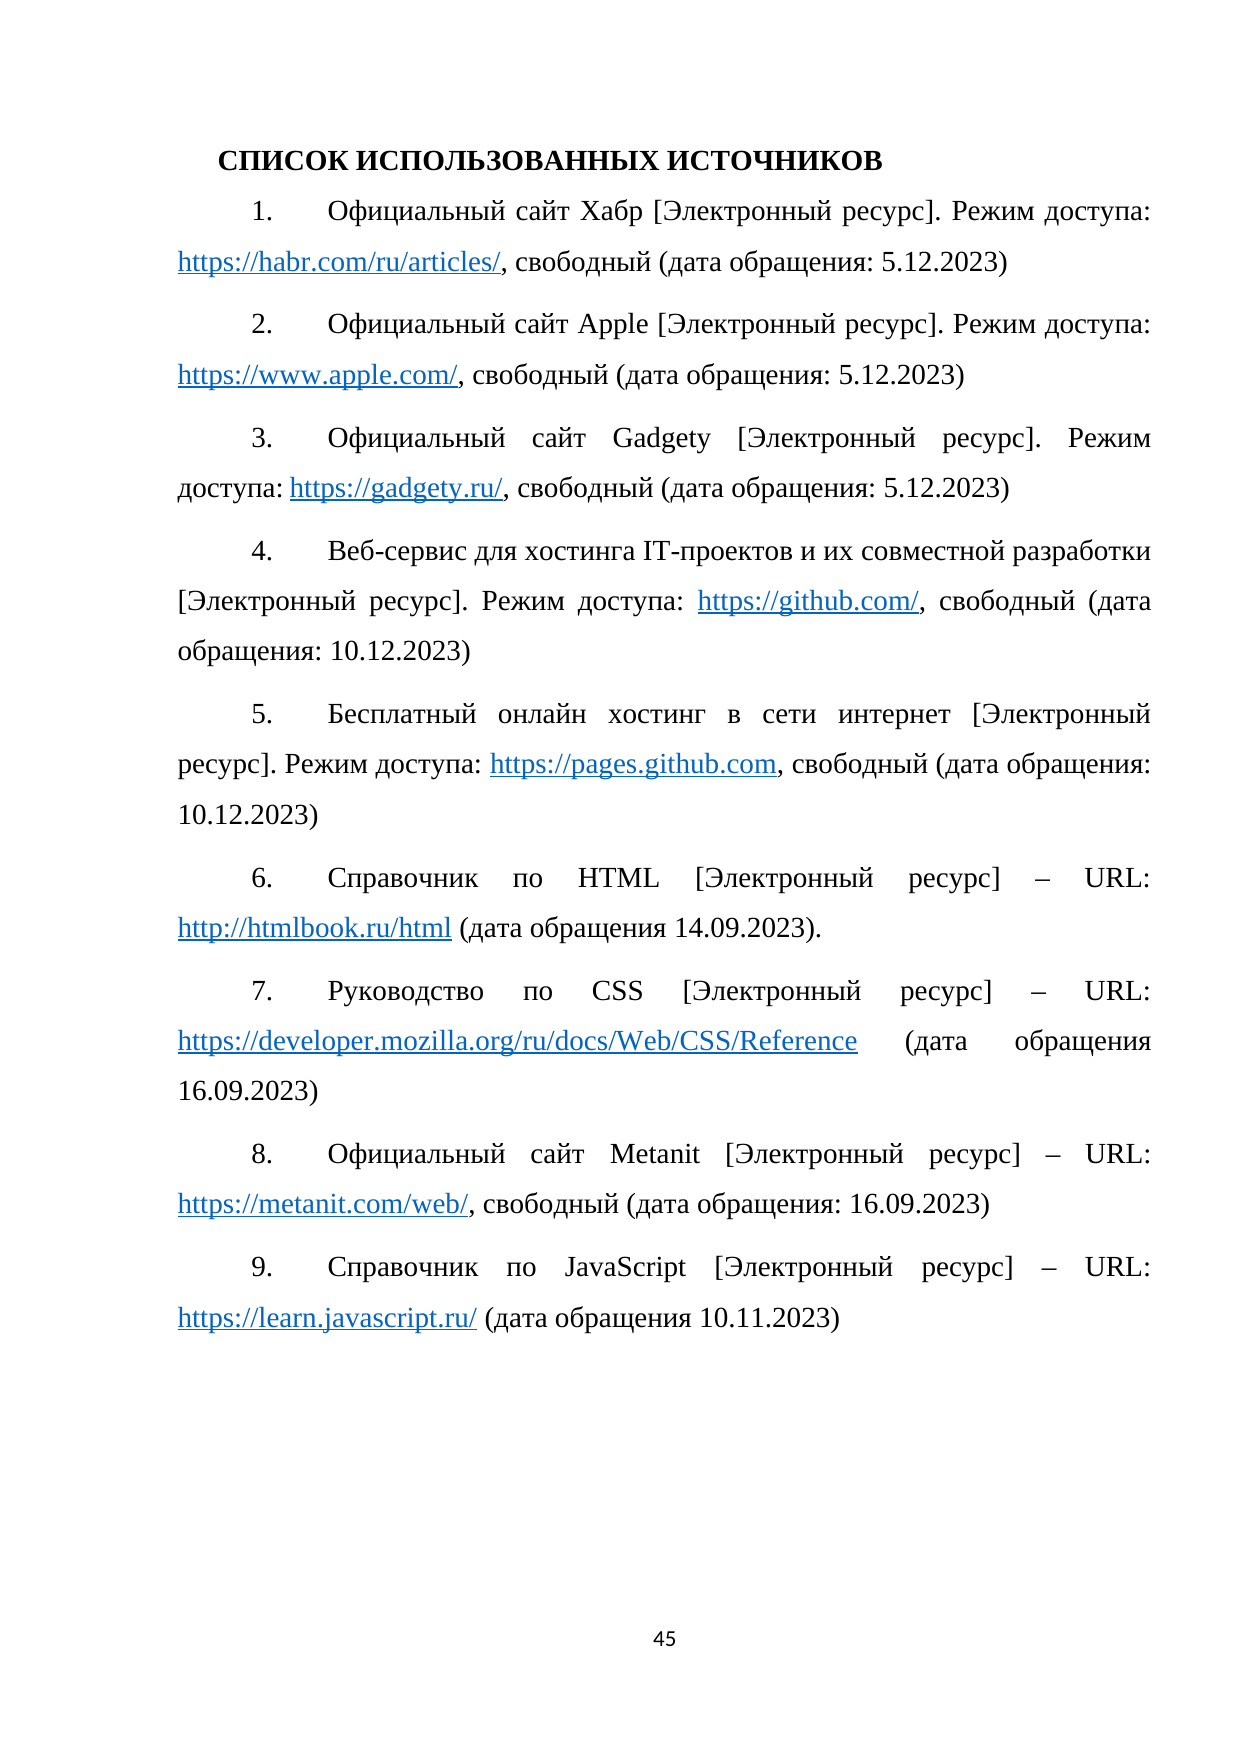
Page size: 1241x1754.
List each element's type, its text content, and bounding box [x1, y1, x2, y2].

text СПИСОК ИСПОЛЬЗОВАННЫХ ИСТОЧНИКОВ [217, 143, 1152, 177]
list Бесплатный онлайн хостинг в сети интернет [Электронный ресурс]. Режим доступа: https://pages.github.com, свободный (дата обращения: 10.12.2023) [177, 696, 1152, 830]
list Официальный сайт Хабр [Электронный ресурс]. Режим доступа: https://habr.com/ru/articles/, свободный (дата обращения: 5.12.2023) [177, 193, 1152, 277]
list Официальный сайт Apple [Электронный ресурс]. Режим доступа: https://www.apple.com/, свободный (дата обращения: 5.12.2023) [177, 307, 1152, 390]
list Справочник по JavaScript [Электронный ресурс] – URL: https://learn.javascript.ru/ (дата обращения 10.11.2023) [177, 1249, 1152, 1333]
list Веб-сервис для хостинга IT-проектов и их совместной разработки [Электронный ресурс]. Режим доступа: https://github.com/, свободный (дата обращения: 10.12.2023) [177, 533, 1152, 667]
list Официальный сайт Metanit [Электронный ресурс] – URL: https://metanit.com/web/, свободный (дата обращения: 16.09.2023) [177, 1136, 1152, 1220]
list Справочник по HTML [Электронный ресурс] – URL: http://htmlbook.ru/html (дата обращения 14.09.2023). [177, 860, 1152, 943]
list Официальный сайт Gadgety [Электронный ресурс]. Режим доступа: https://gadgety.ru/, свободный (дата обращения: 5.12.2023) [177, 420, 1152, 503]
list Руководство по CSS [Электронный ресурс] – URL: https://developer.mozilla.org/ru/docs/Web/CSS/Reference (дата обращения 16.09.2023) [177, 973, 1152, 1107]
